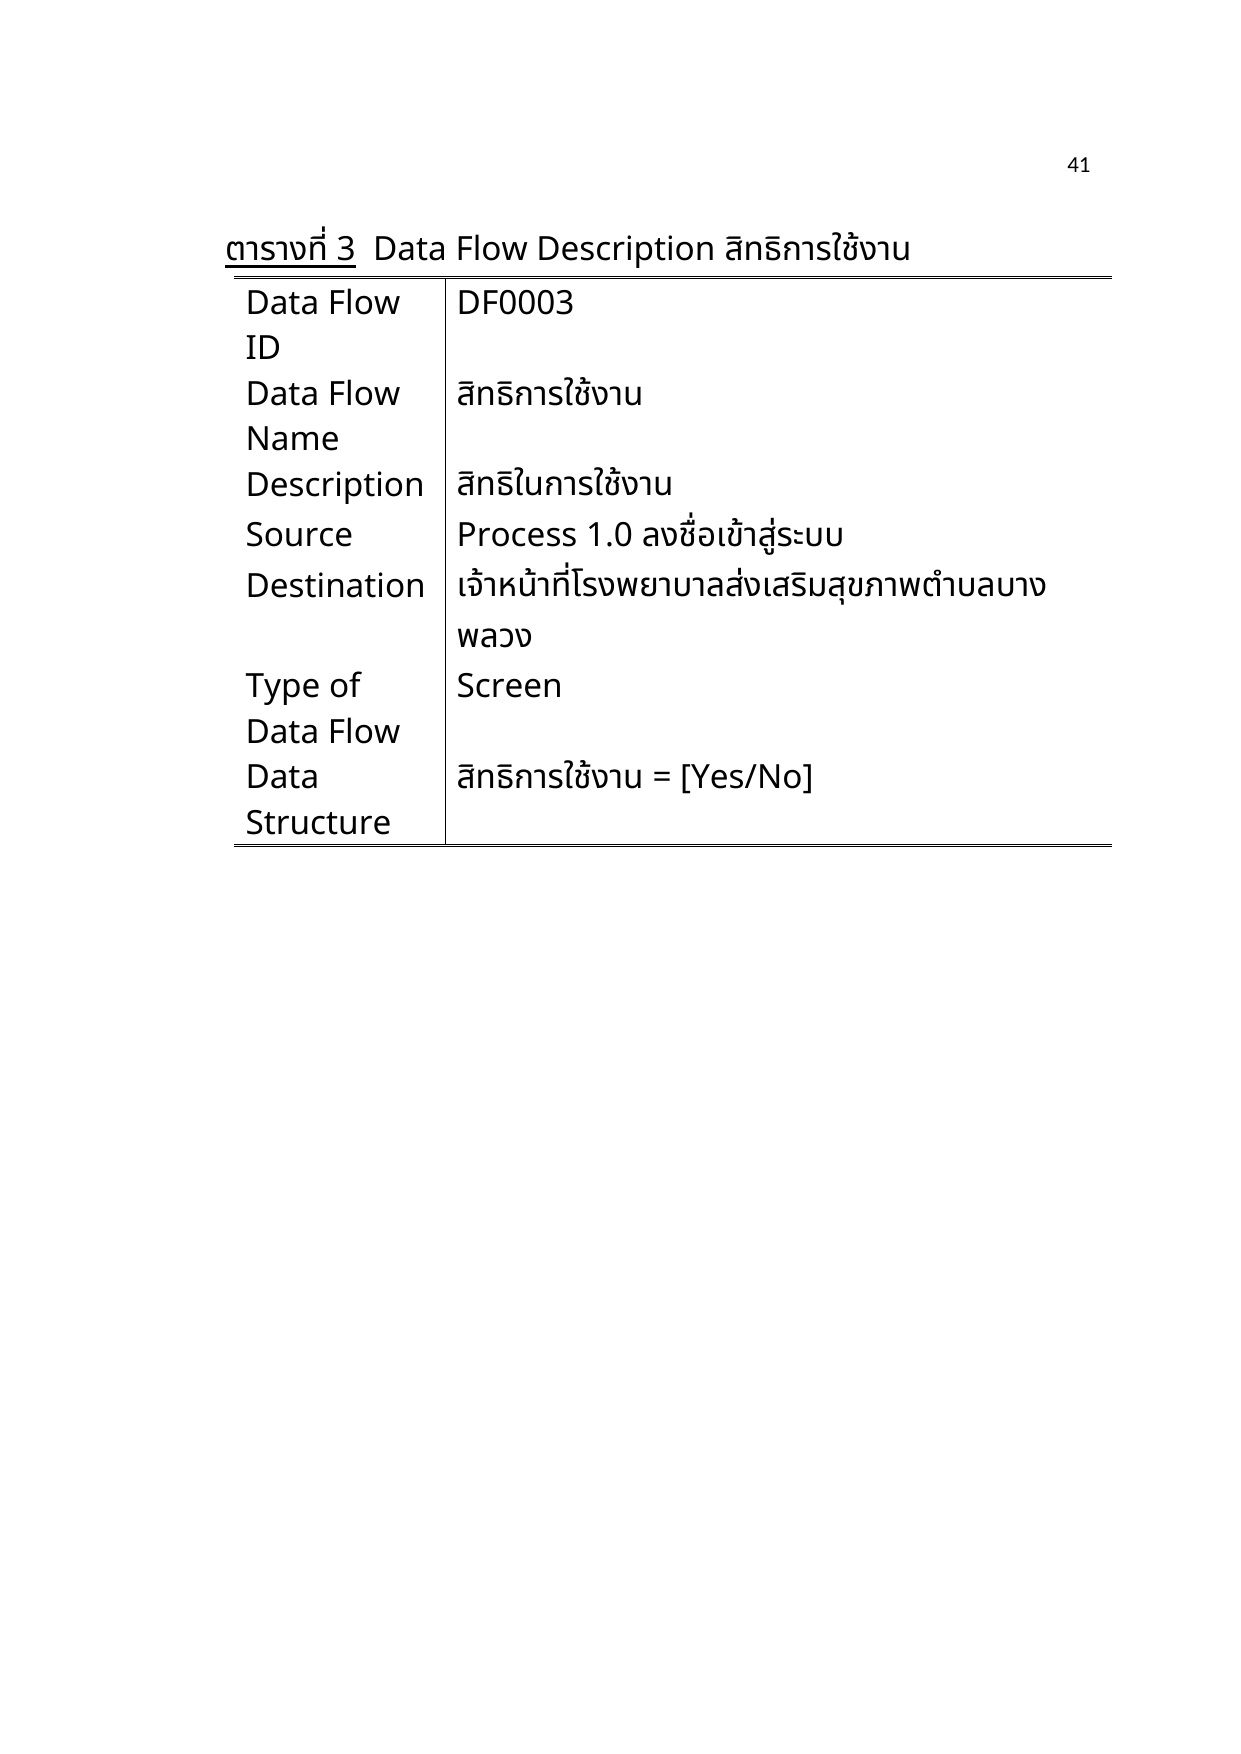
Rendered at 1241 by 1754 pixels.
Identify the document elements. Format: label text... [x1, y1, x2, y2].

table_cell Description [234, 460, 445, 511]
table_cell สิทธิในการใช้งาน [446, 460, 1112, 511]
table_cell Source [234, 511, 445, 561]
table_cell สิทธิการใช้งาน [446, 370, 1112, 460]
table_header DF0003 [446, 279, 1112, 369]
table_cell Type of Data Flow [234, 662, 445, 753]
table_cell Data Structure [234, 753, 445, 844]
table_cell Data Flow Name [234, 370, 445, 460]
table_cell Screen [446, 662, 1112, 753]
table_cell สิทธิการใช้งาน = [Yes/No] [446, 753, 1112, 844]
table_cell Process 1.0 ลงชื่อเข้าสู่ระบบ [446, 511, 1112, 561]
table_cell เจ้าหน้าที่โรงพยาบาลส่งเสริมสุขภาพตำบลบางพลวง [446, 561, 1112, 662]
table_cell Destination [234, 561, 445, 662]
table_header Data Flow ID [234, 279, 445, 369]
text ตารางที่ 3 Data Flow Description สิทธิการใช้งาน [225, 225, 1090, 276]
